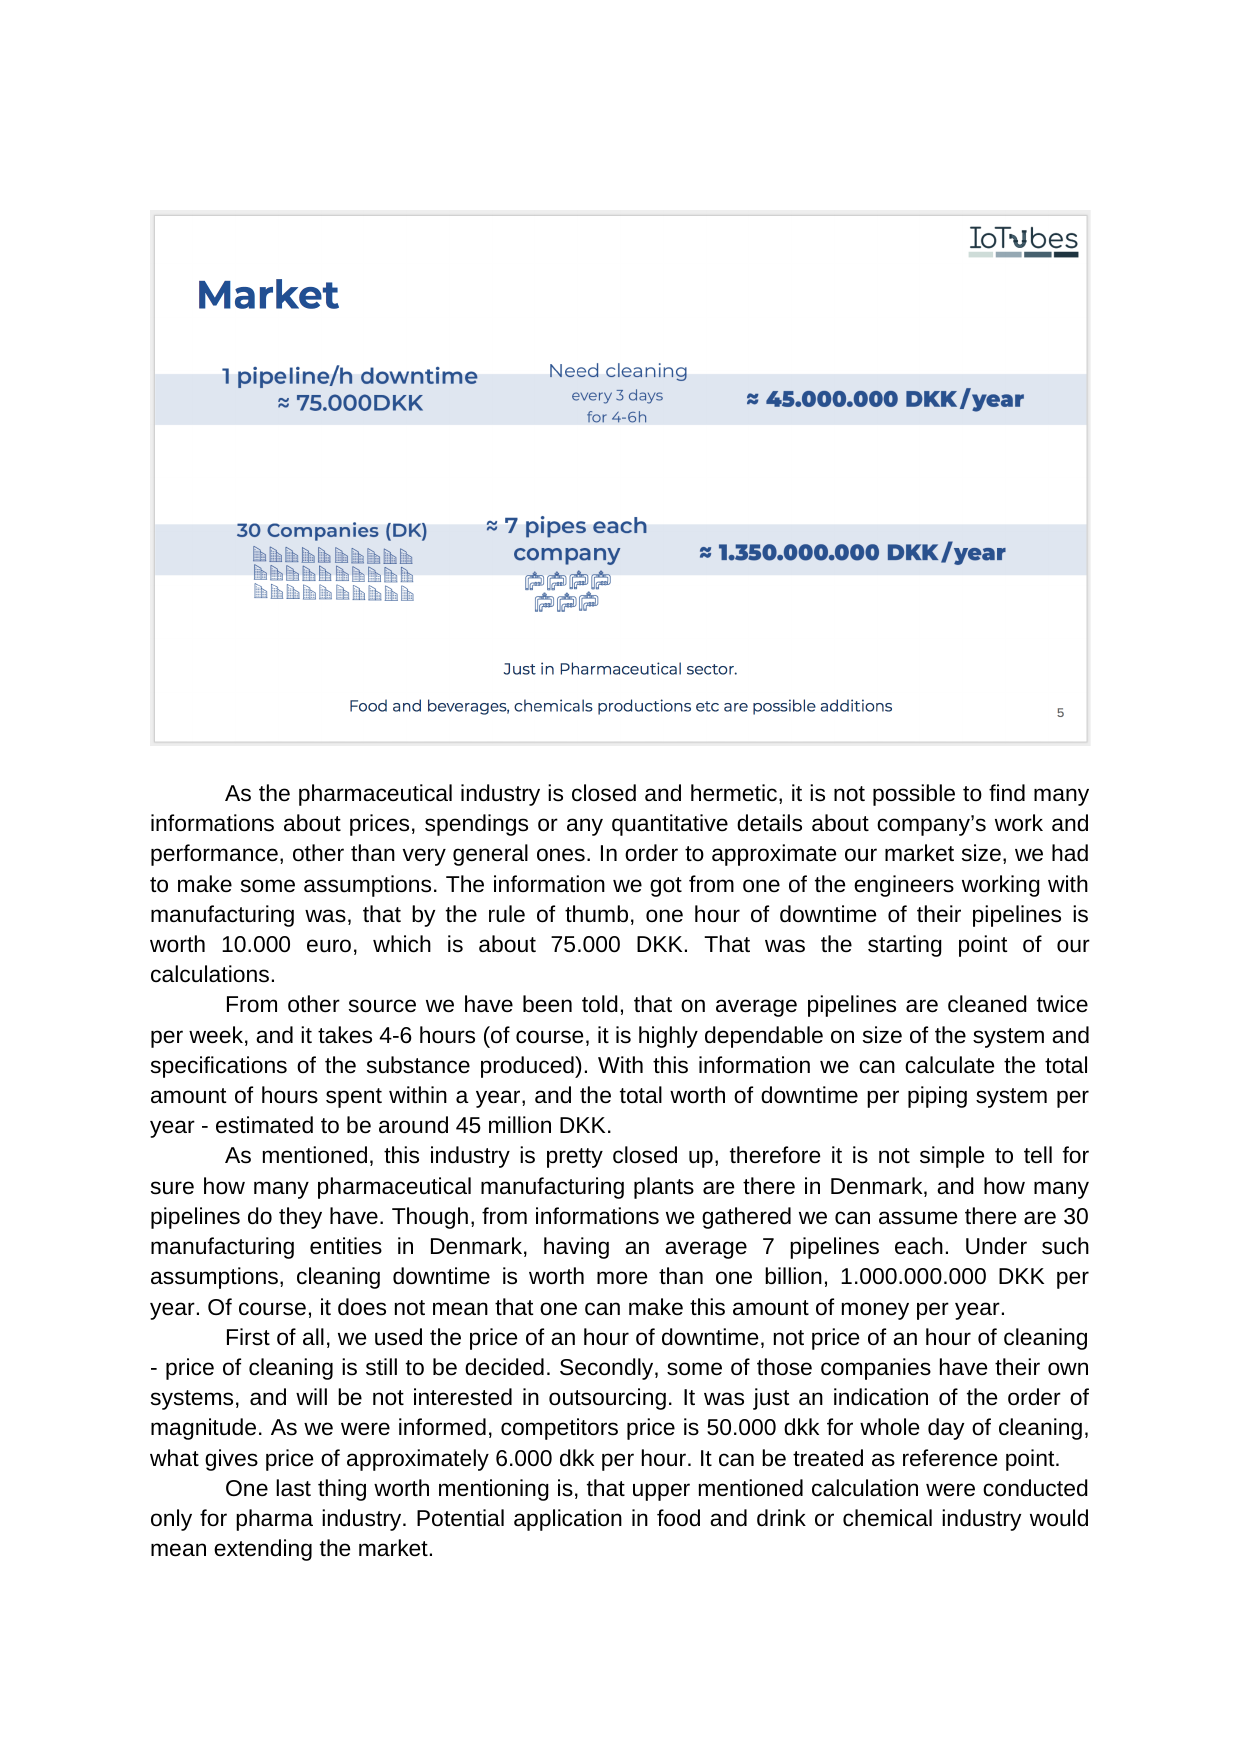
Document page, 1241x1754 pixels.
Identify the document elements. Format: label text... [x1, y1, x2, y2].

text As the pharmaceutical industry is closed and hermetic, it is not possible to find many informations about prices, spendings or any quantitative details about company’s work and performance, other than very general ones. In order to approximate our market size, we had to make some assumptions. The information we got from one of the engineers working with manufacturing was, that by the rule of thumb, one hour of downtime of their pipelines is worth 10.000 euro, which is about 75.000 DKK. That was the starting point of our calculations. [150, 780, 1090, 987]
text One last thing worth mentioning is, that upper mentioned calculation were conducted only for pharma industry. Potential application in food and drink or chemical industry would mean extending the market. [150, 1475, 1090, 1561]
text From other source we have been told, that on average pipelines are cleaned twice per week, and it takes 4-6 hours (of course, it is highly dependable on size of the system and specifications of the substance produced). With this information we can calculate the total amount of hours spent within a year, and the total worth of downtime per piping system per year - estimated to be around 45 million DKK. [150, 991, 1090, 1138]
text As mentioned, this industry is pretty closed up, therefore it is not simple to tell for sure how many pharmaceutical manufacturing plants are there in Denmark, and how many pipelines do they have. Though, from informations we gathered we can assume there are 30 manufacturing entities in Denmark, having an average 7 pipelines each. Under such assumptions, cleaning downtime is worth more than one billion, 1.000.000.000 DKK per year. Of course, it does not mean that one can make this amount of money per year. [150, 1142, 1090, 1320]
text First of all, we used the price of an hour of downtime, not price of an hour of cleaning - price of cleaning is still to be decided. Secondly, some of those companies have their own systems, and will be not interested in outsourcing. It was just an indication of the order of magnitude. As we were informed, competitors price is 50.000 dkk for whole day of cleaning, what gives price of approximately 6.000 dkk per hour. It can be treated as reference point. [150, 1324, 1090, 1471]
picture [150, 210, 1091, 746]
